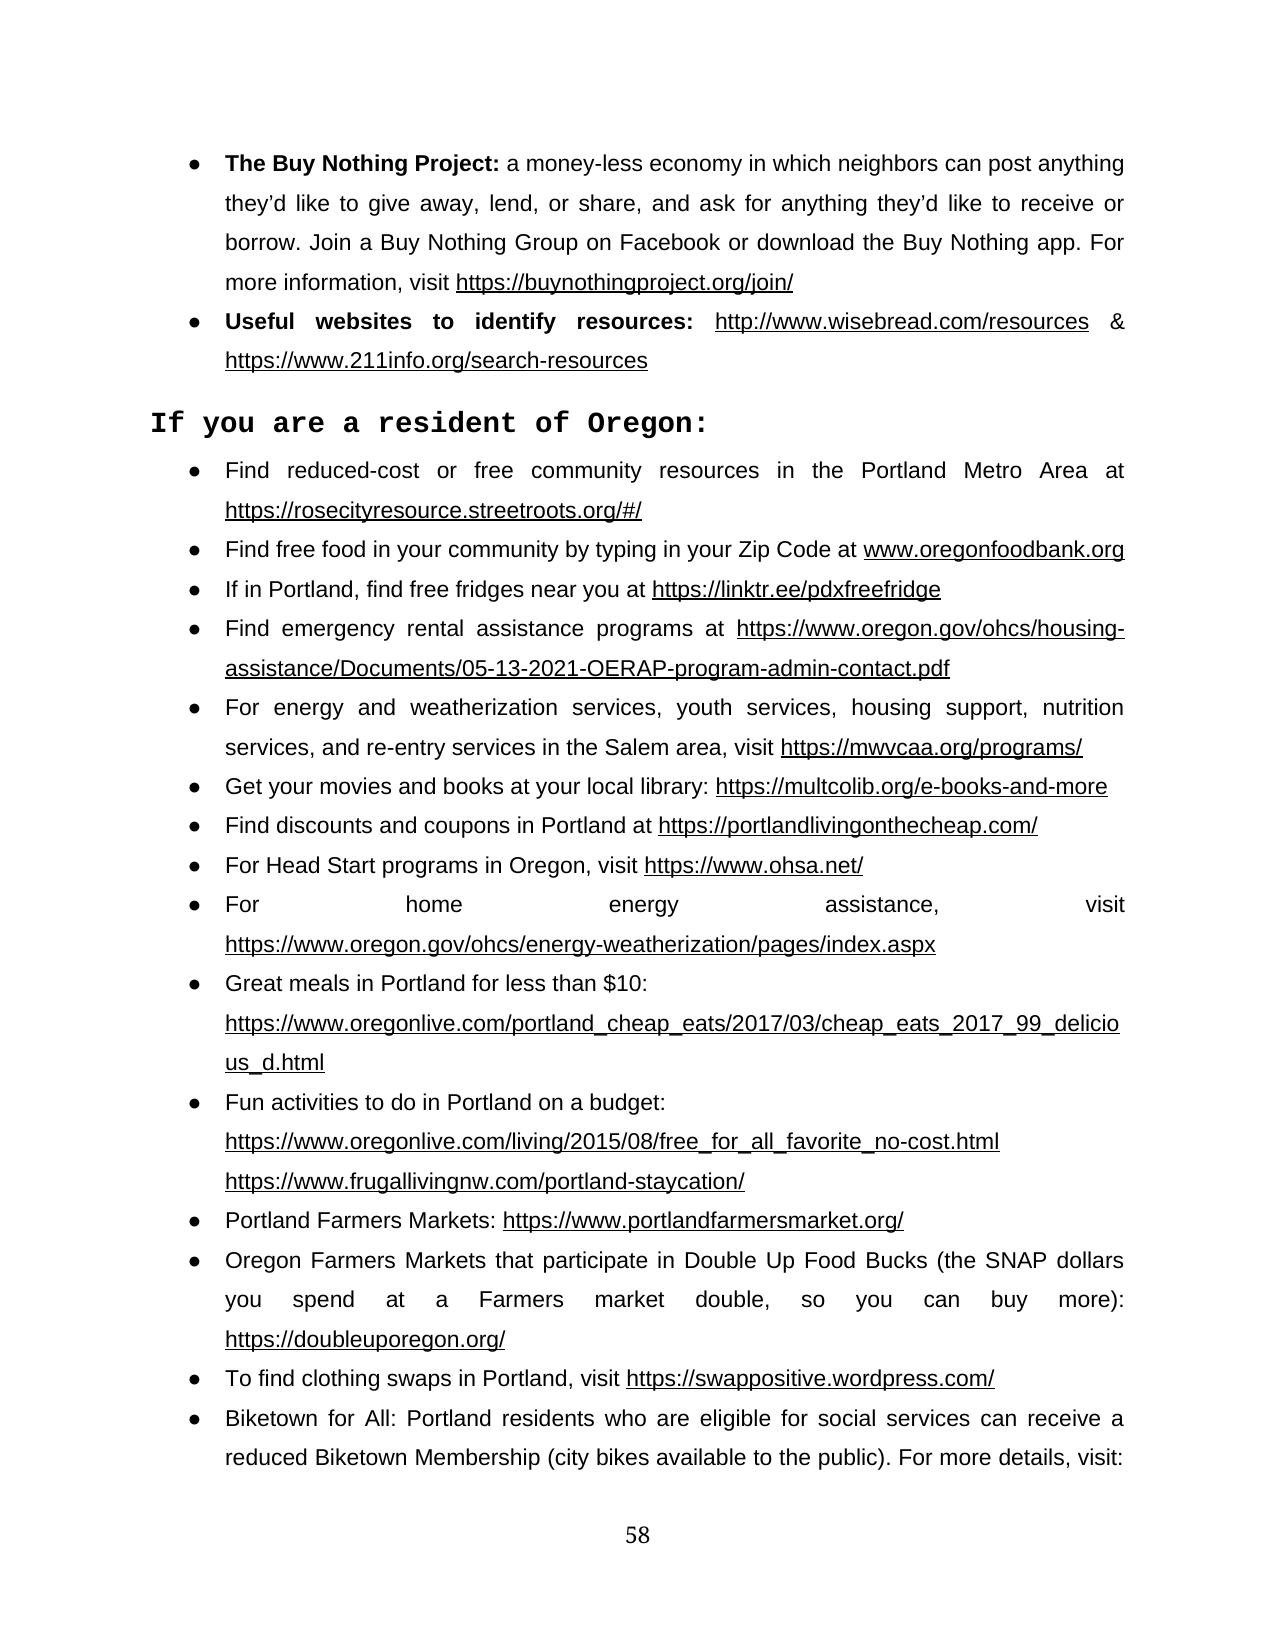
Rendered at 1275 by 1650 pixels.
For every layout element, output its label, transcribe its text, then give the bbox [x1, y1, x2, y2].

list For Head Start programs in Oregon, visit https://www.ohsa.net/ [187, 852, 1125, 878]
text ​​https://www.frugallivingnw.com/portland-staycation/ [225, 1168, 1125, 1194]
list For energy and weatherization services, youth services, housing support, nutrition services, and re-entry services in the Salem area, visit https://mwvcaa.org/programs/ [187, 694, 1125, 760]
list Find emergency rental assistance programs at https://www.oregon.gov/ohcs/housing-assistance/Documents/05-13-2021-OERAP-program-admin-contact.pdf [187, 615, 1125, 681]
list If in Portland, find free fridges near you at https://linktr.ee/pdxfreefridge [187, 576, 1125, 602]
list Oregon Farmers Markets that participate in Double Up Food Bucks (the SNAP dollars you spend at a Farmers market double, so you can buy more): https://doubleuporegon.org/ [187, 1247, 1125, 1352]
list To find clothing swaps in Portland, visit https://swappositive.wordpress.com/ [187, 1365, 1125, 1392]
list Portland Farmers Markets: https://www.portlandfarmersmarket.org/ [187, 1207, 1125, 1234]
list Find free food in your community by typing in your Zip Code at www.oregonfoodbank.org [187, 536, 1125, 562]
list Great meals in Portland for less than $10: https://www.oregonlive.com/portland_cheap_eats/2017/03/cheap_eats_2017_99_delicious_d.html [187, 970, 1125, 1076]
list For home energy assistance, visit https://www.oregon.gov/ohcs/energy-weatherization/pages/index.aspx [187, 891, 1125, 957]
list Find reduced-cost or free community resources in the Portland Metro Area at https://rosecityresource.streetroots.org/#/ [187, 457, 1125, 523]
text If you are a resident of Oregon: [150, 408, 1125, 441]
list Find discounts and coupons in Portland at https://portlandlivingonthecheap.com/ [187, 812, 1125, 839]
list The Buy Nothing Project: a money-less economy in which neighbors can post anything they’d like to give away, lend, or share, and ask for anything they’d like to receive or borrow. Join a Buy Nothing Group on Facebook or download the Buy Nothing app. For more information, visit https://buynothingproject.org/join/ [187, 150, 1125, 295]
list Fun activities to do in Portland on a budget: https://www.oregonlive.com/living/2015/08/free_for_all_favorite_no-cost.html [187, 1089, 1125, 1155]
list Get your movies and books at your local library: https://multcolib.org/e-books-and-more [187, 773, 1125, 799]
list Useful websites to identify resources: http://www.wisebread.com/resources & https://www.211info.org/search-resources ​​ [187, 308, 1125, 374]
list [187, 1405, 1125, 1471]
